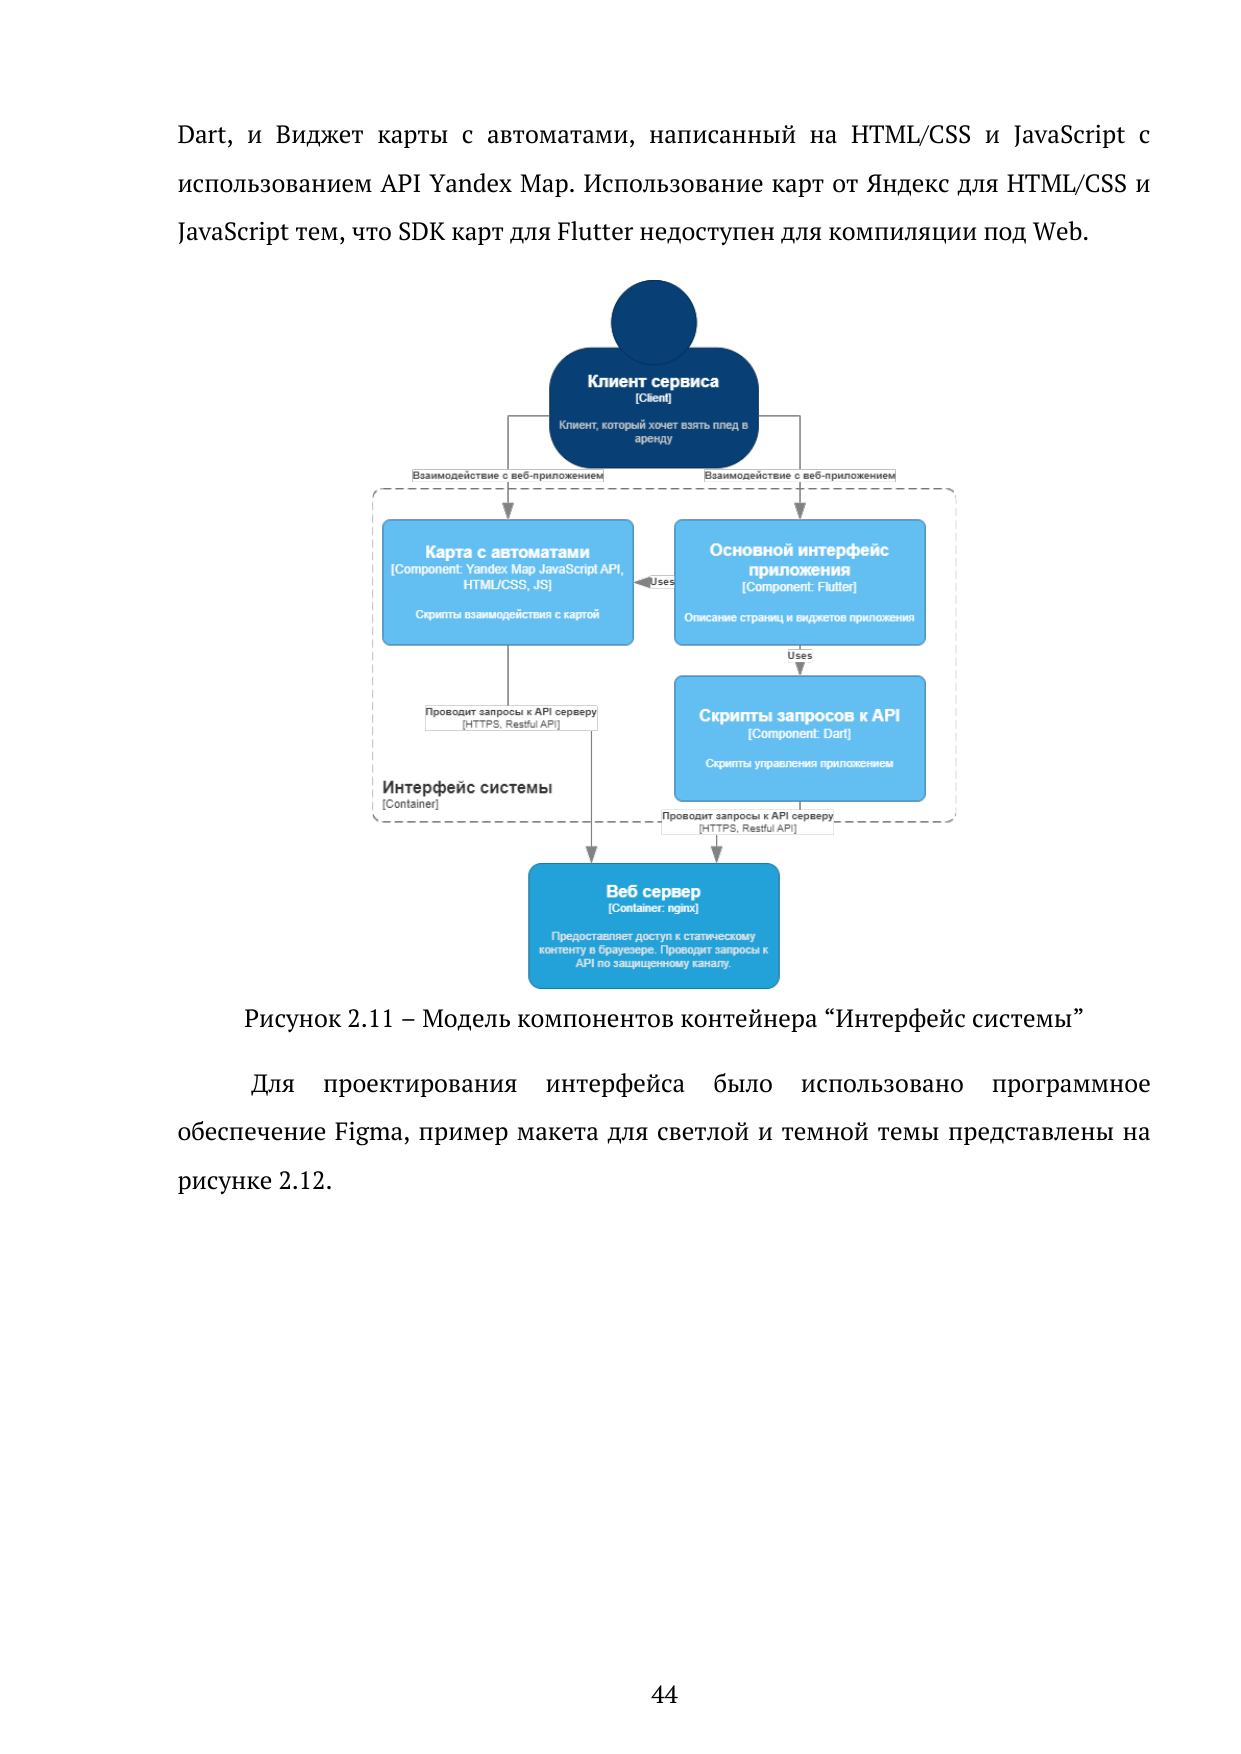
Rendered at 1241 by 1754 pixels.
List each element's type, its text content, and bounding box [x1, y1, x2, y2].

text Для проектирования интерфейса было использовано программное обеспечение Figma, пример макета для светлой и темной темы представлены на рисунке 2.12. [177, 1067, 1152, 1196]
text Рисунок 2.11 – Модель компонентов контейнера “Интерфейс системы” [177, 1002, 1152, 1034]
picture [372, 280, 957, 989]
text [177, 118, 1152, 248]
